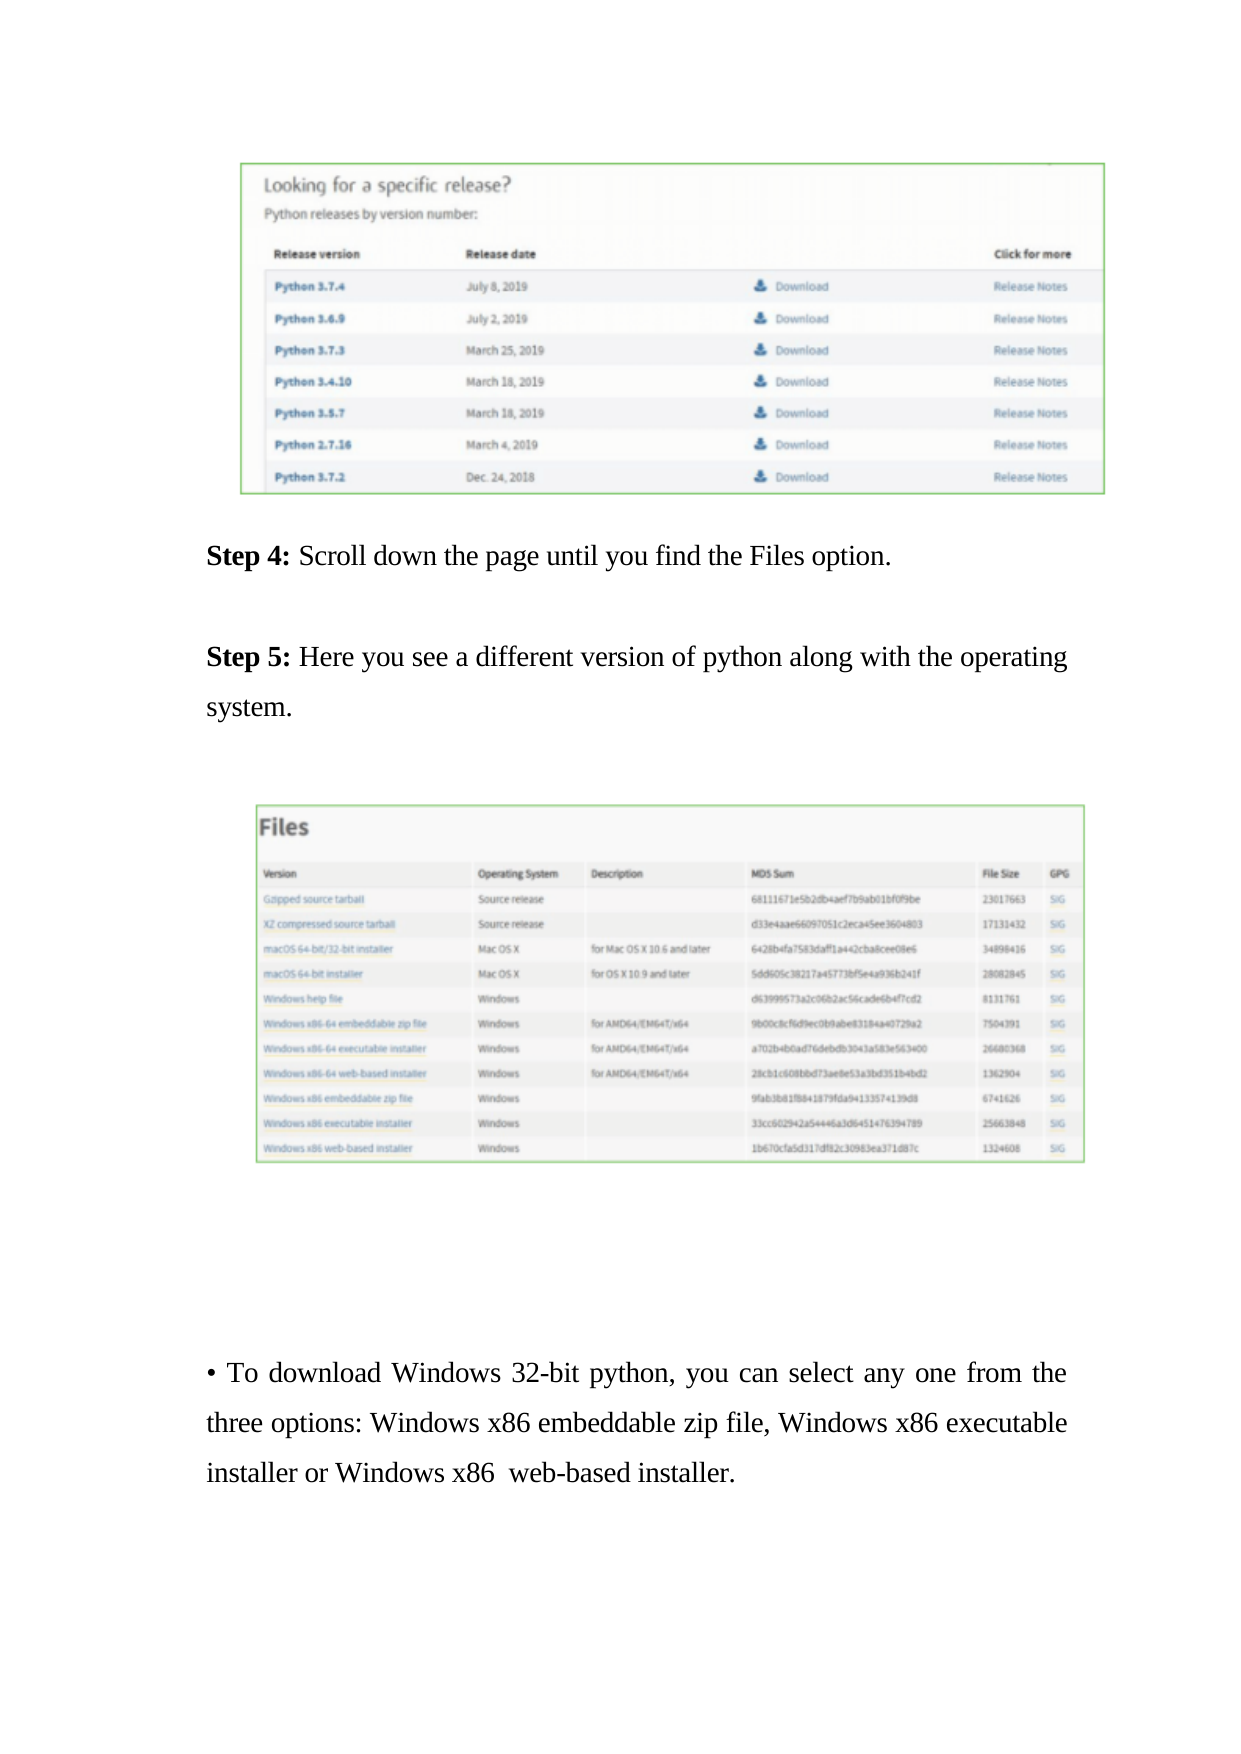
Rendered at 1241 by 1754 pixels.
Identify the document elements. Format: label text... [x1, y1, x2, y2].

text • To download Windows 32-bit python, you can select any one from the three options: Windows x86 embeddable zip file, Windows x86 executable installer or Windows x86 web-based installer. [206, 1355, 1068, 1489]
text Step 5: Here you see a different version of python along with the operating system. [206, 639, 1068, 723]
picture [206, 150, 1196, 512]
text Step 4: Scroll down the page until you find the Files option. [206, 538, 1068, 572]
picture [206, 790, 1154, 1190]
